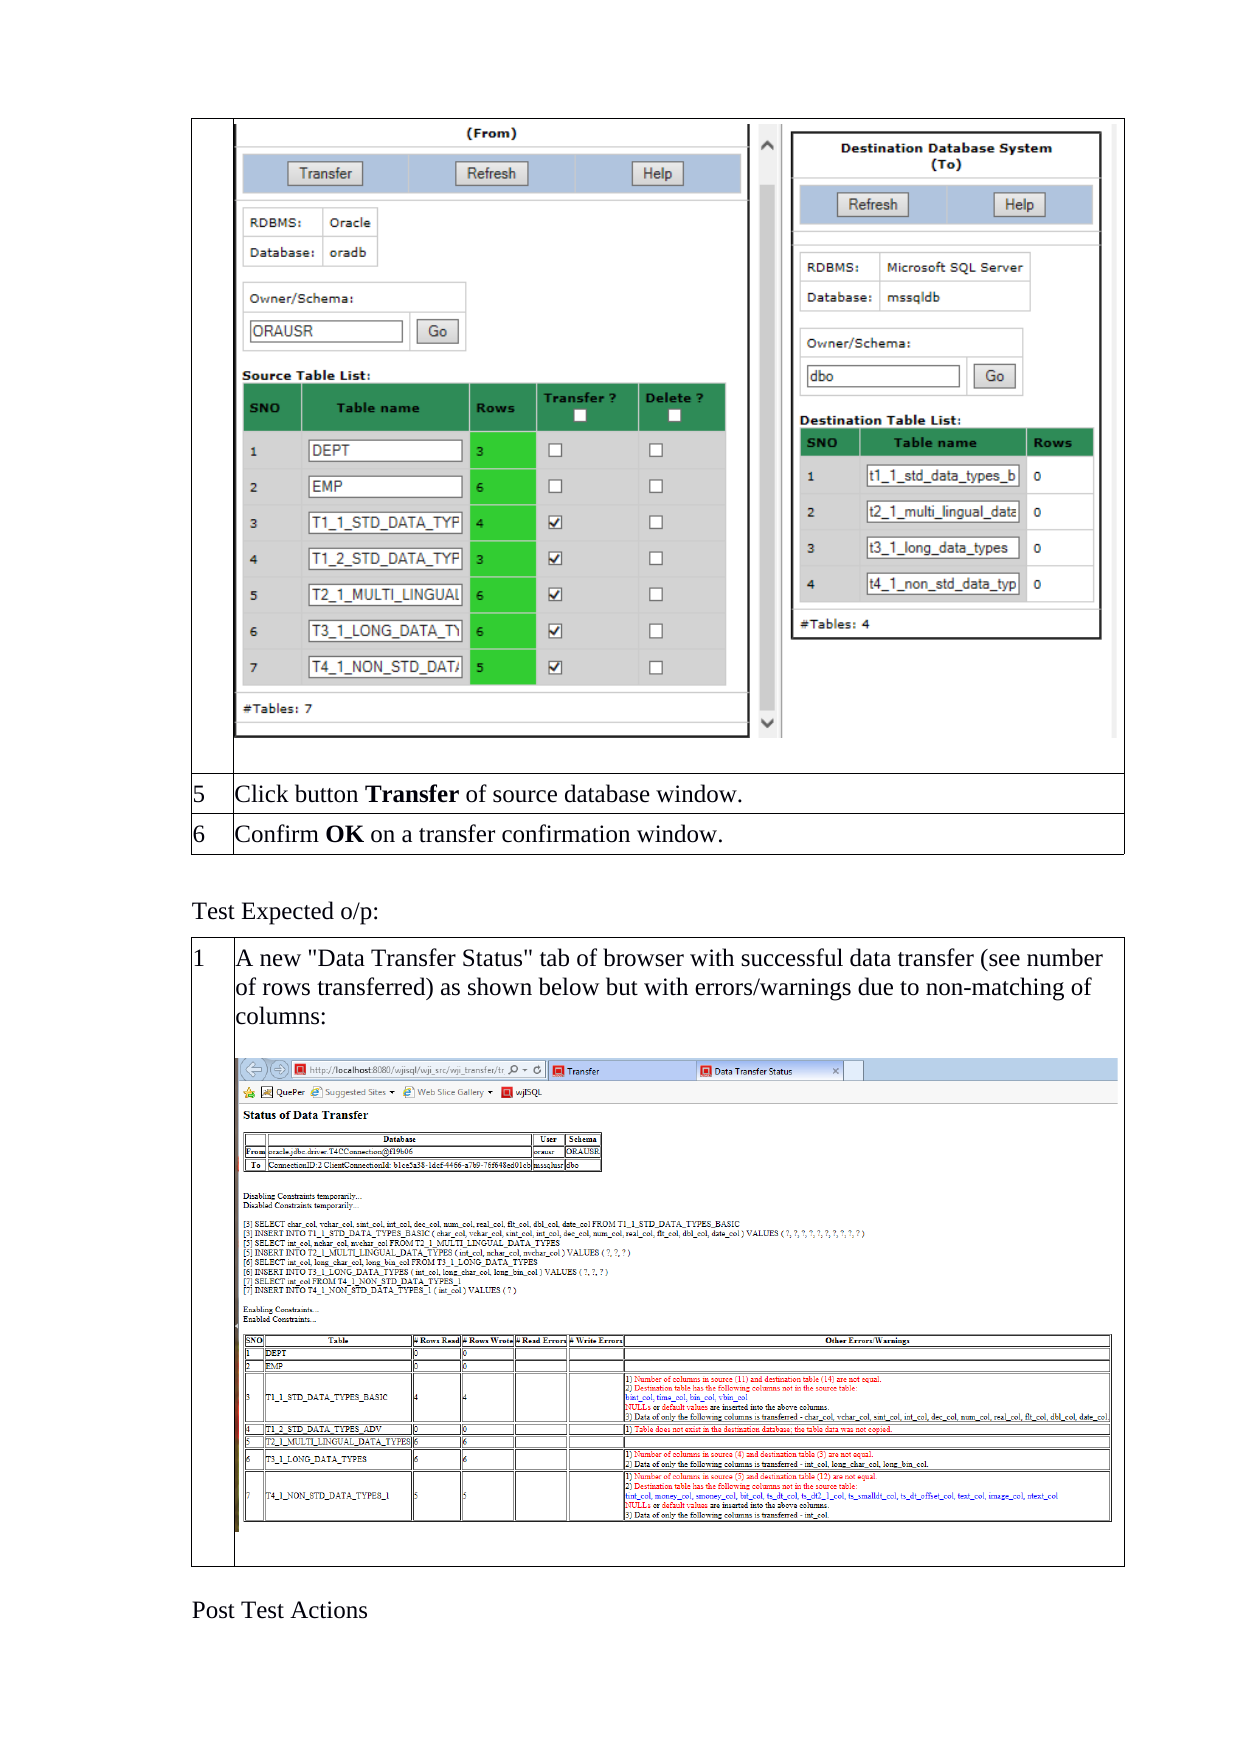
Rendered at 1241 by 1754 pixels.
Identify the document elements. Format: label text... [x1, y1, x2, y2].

text Post Test Actions [118, 1595, 1122, 1624]
text Test Expected o/p: [118, 896, 1122, 924]
table_header A new "Data Transfer Status" tab of browser with successful data transfer (see number of rows transferred) as shown below but with errors/warnings due to non-matching of columns: [235, 938, 1124, 1566]
table_cell Click button Transfer of source database window. [234, 774, 1124, 813]
table_cell 5 [192, 774, 233, 813]
picture [234, 124, 1118, 738]
table_cell Confirm OK on a transfer confirmation window. [234, 814, 1124, 854]
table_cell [234, 119, 1124, 772]
table_cell 6 [192, 814, 233, 854]
table_cell 4 [192, 119, 233, 772]
table_header 1 [192, 938, 234, 1566]
picture [235, 1058, 1118, 1532]
